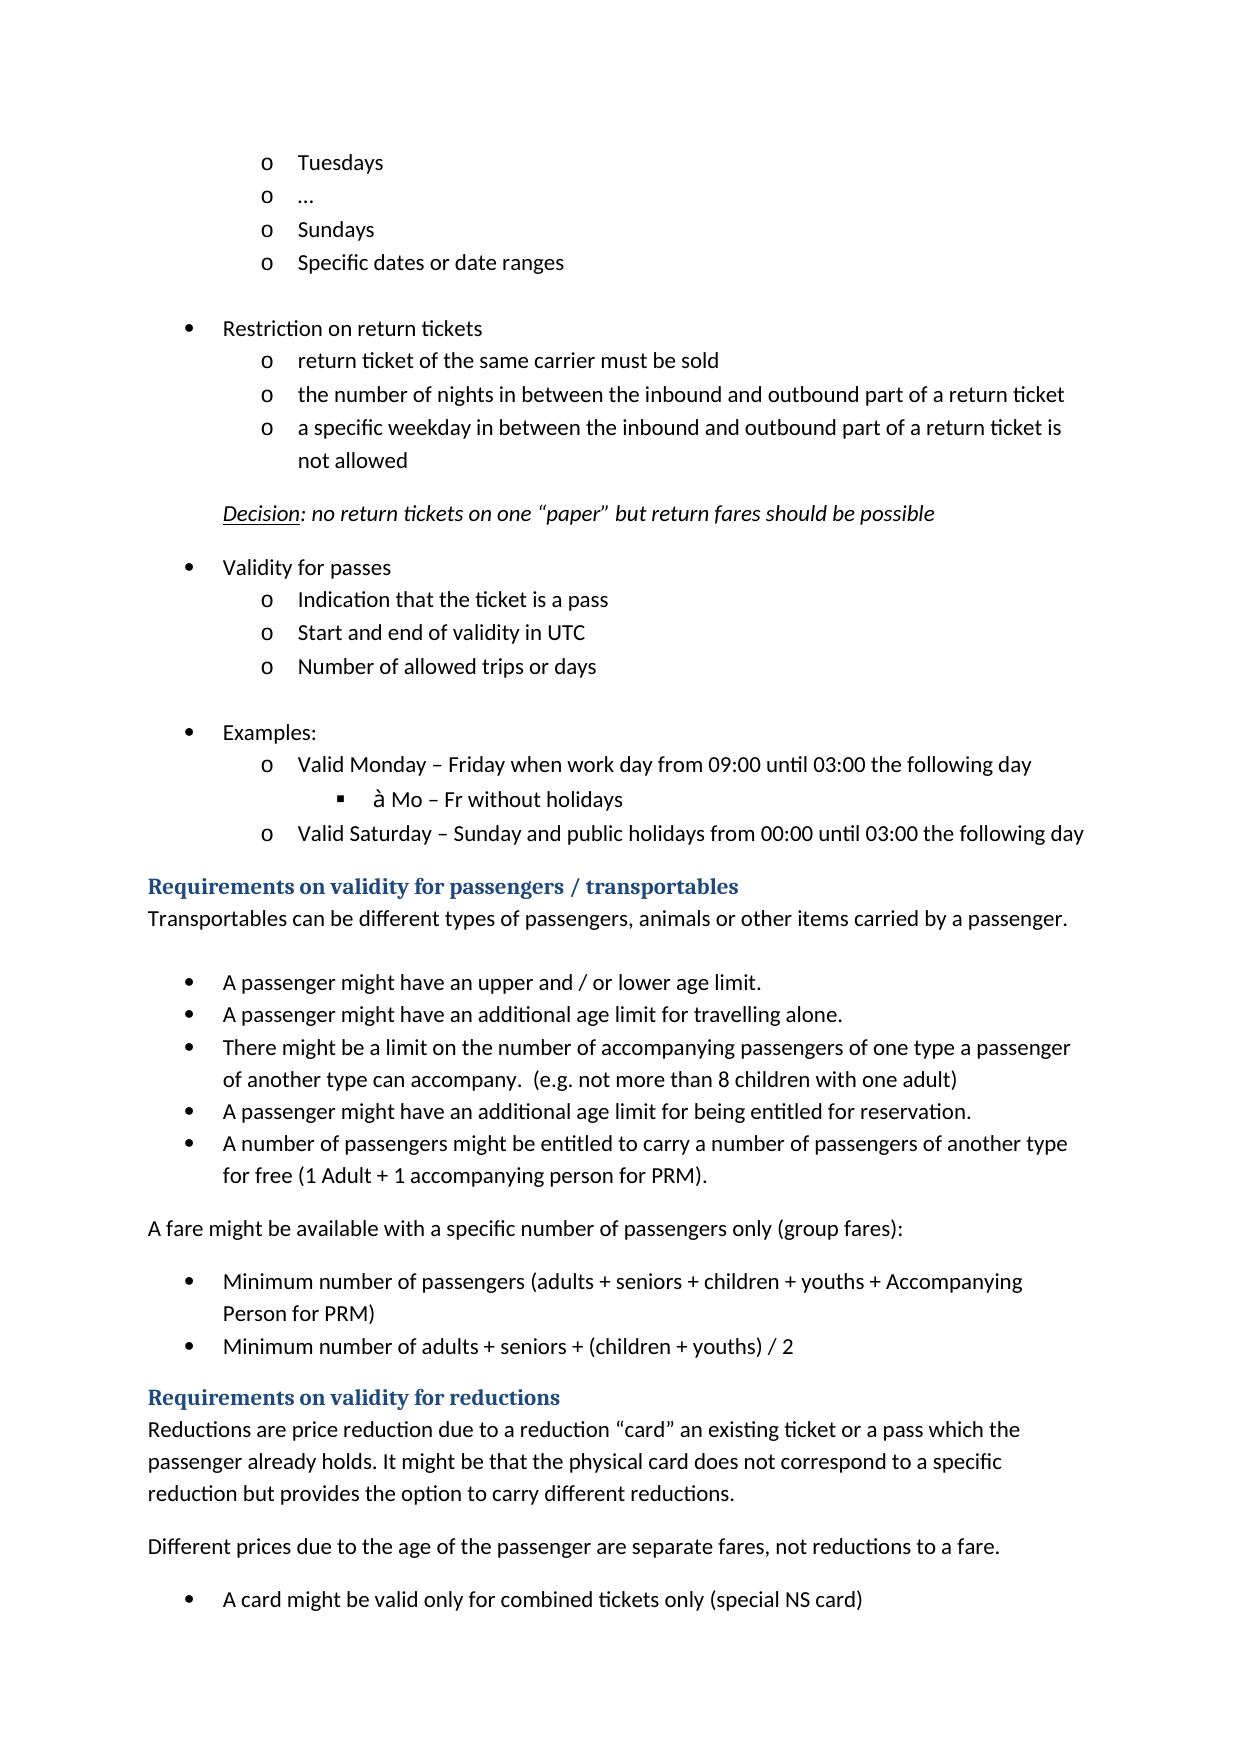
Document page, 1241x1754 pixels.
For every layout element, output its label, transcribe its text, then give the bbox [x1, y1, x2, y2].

list Validity for passes [185, 553, 1093, 581]
list Restriction on return tickets [185, 314, 1093, 342]
list return ticket of the same carrier must be sold [260, 346, 1093, 375]
list Start and end of validity in UTC [260, 618, 1093, 647]
list … [260, 181, 1093, 210]
text Decision: no return tickets on one “paper” but return fares should be possible [149, 499, 1093, 528]
list Indication that the ticket is a pass [260, 585, 1093, 614]
subtitle Requirements on validity for reductions [148, 1385, 1093, 1411]
list à Mo – Fr without holidays [335, 783, 1093, 814]
list Valid Saturday – Sunday and public holidays from 00:00 until 03:00 the following day [260, 819, 1093, 848]
text A fare might be available with a specific number of passengers only (group fares): [148, 1214, 1093, 1242]
list Number of allowed trips or days [260, 652, 1093, 681]
list Minimum number of adults + seniors + (children + youths) / 2 [185, 1332, 1093, 1360]
list A passenger might have an upper and / or lower age limit. [185, 968, 1093, 996]
text Reductions are price reduction due to a reduction “card” an existing ticket or a pass which the passenger already holds. It might be that the physical card does not correspond to a specific reduction but provides the option to carry different reductions. [148, 1415, 1093, 1507]
list a specific weekday in between the inbound and outbound part of a return ticket is not allowed [260, 413, 1093, 474]
list Tuesdays [260, 148, 1093, 177]
list A passenger might have an additional age limit for travelling alone. [185, 1000, 1093, 1028]
list Specific dates or date ranges [260, 248, 1093, 277]
list Transportables can be different types of passengers, animals or other items carried by a passenger. [148, 904, 1093, 932]
list Valid Monday – Friday when work day from 09:00 until 03:00 the following day [260, 750, 1093, 779]
list A card might be valid only for combined tickets only (special NS card) [185, 1585, 1093, 1613]
list There might be a limit on the number of accompanying passengers of one type a passenger of another type can accompany. (e.g. not more than 8 children with one adult) [185, 1033, 1093, 1093]
text Different prices due to the age of the passenger are separate fares, not reductions to a fare. [148, 1532, 1093, 1560]
list Examples: [185, 718, 1093, 746]
subtitle Requirements on validity for passengers / transportables [148, 874, 1093, 900]
list the number of nights in between the inbound and outbound part of a return ticket [260, 380, 1093, 409]
list A passenger might have an additional age limit for being entitled for reservation. [185, 1097, 1093, 1125]
list Sundays [260, 215, 1093, 244]
list Minimum number of passengers (adults + seniors + children + youths + Accompanying Person for PRM) [185, 1267, 1093, 1328]
list A number of passengers might be entitled to carry a number of passengers of another type for free (1 Adult + 1 accompanying person for PRM). [185, 1129, 1093, 1189]
